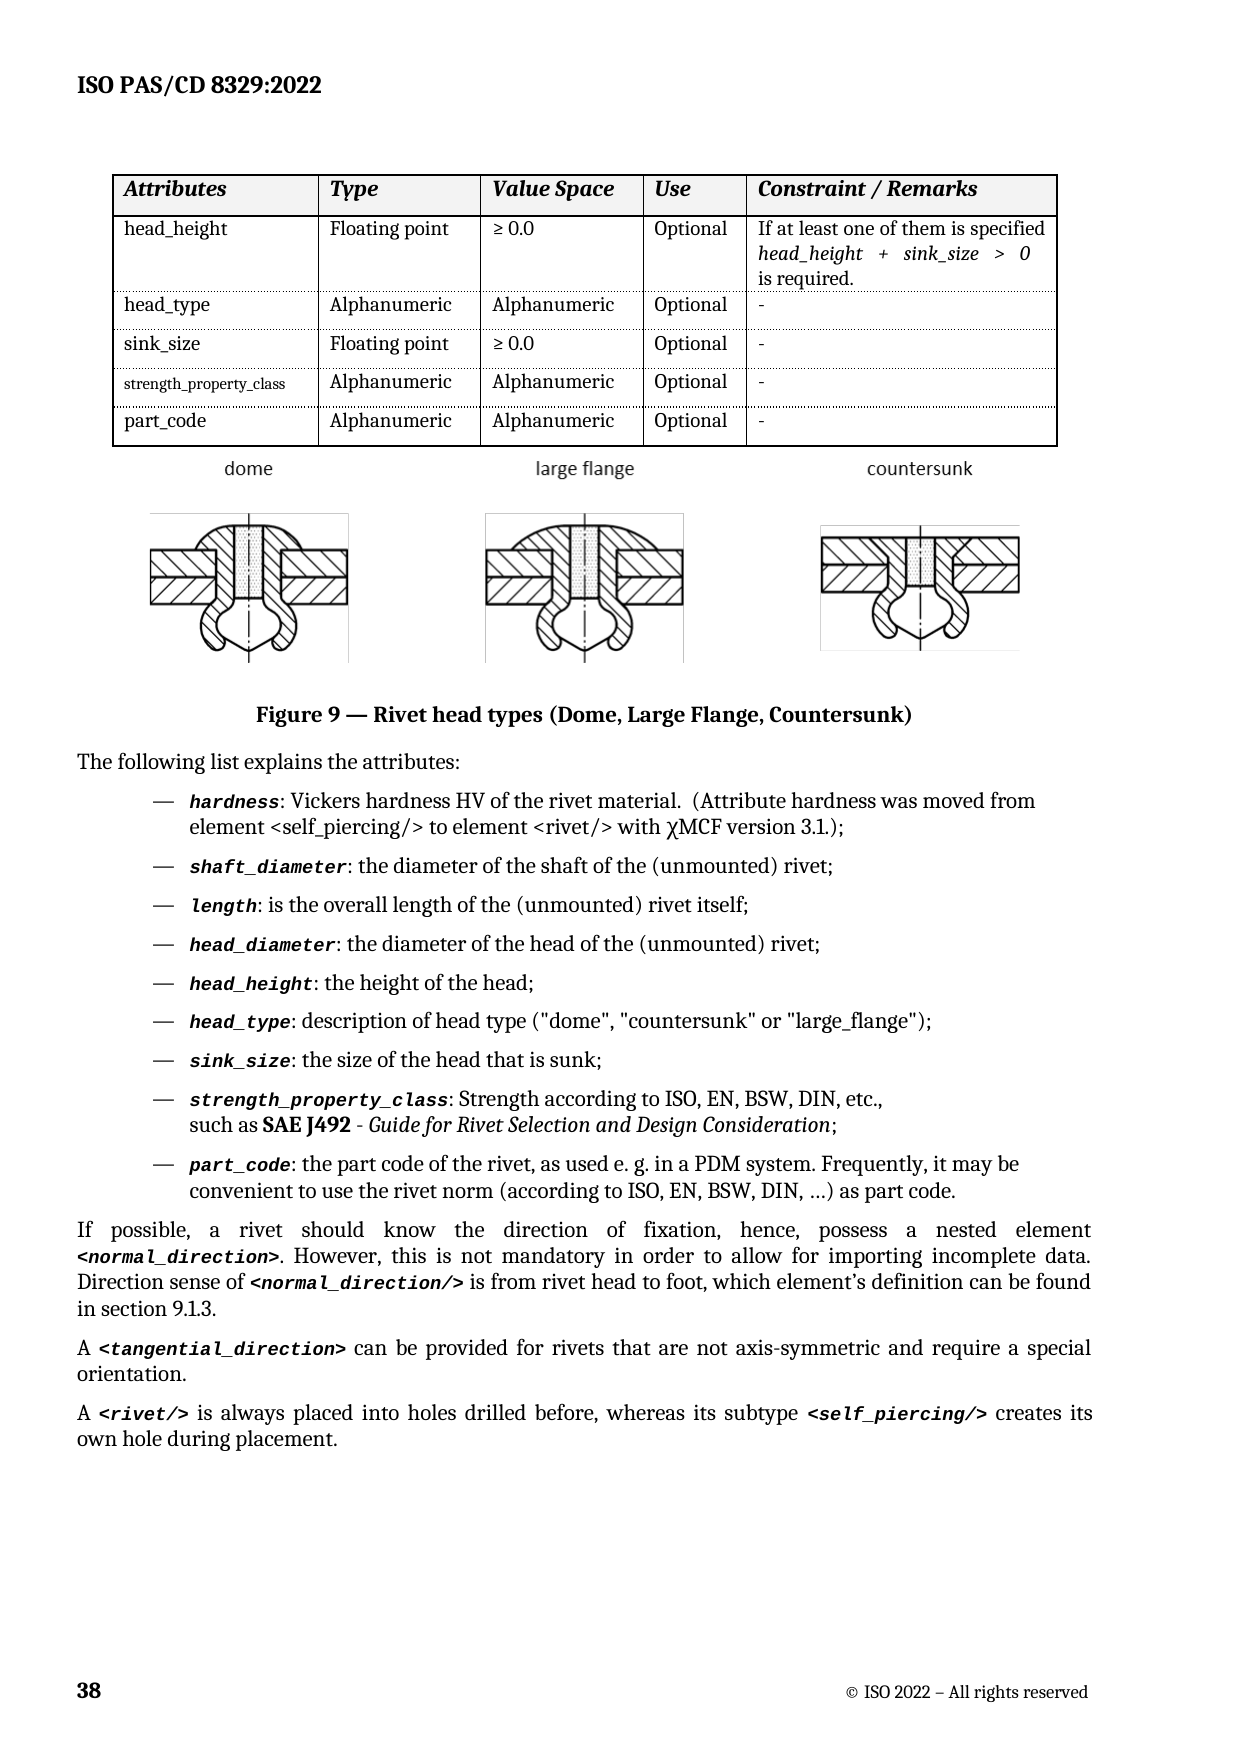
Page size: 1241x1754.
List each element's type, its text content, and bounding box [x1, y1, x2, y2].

text The following list explains the attributes: [77, 749, 1092, 775]
list length: is the overall length of the (unmounted) rivet itself; [152, 892, 1092, 918]
text A <rivet/> is always placed into holes drilled before, whereas its subtype <self_piercing/> creates its own hole during placement. [77, 1399, 1092, 1452]
text If possible, a rivet should know the direction of fixation, hence, possess a nested element <normal_direction>. However, this is not mandatory in order to allow for importing incomplete data. Direction sense of <normal_direction/> is from rivet head to foot, which element’s definition can be found in section 6.1.3. [77, 1216, 1092, 1322]
list head_type: description of head type ("dome", "countersunk" or "large_flange"); [152, 1008, 1092, 1034]
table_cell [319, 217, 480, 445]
list strength_property_class: Strength according to ISO, EN, BSW, DIN, etc., such as SAE J492 - Guide for Rivet Selection and Design Consideration; [152, 1086, 1092, 1139]
text Figure 9 — Rivet head types (Dome, Large Flange, Countersunk) [77, 702, 1092, 728]
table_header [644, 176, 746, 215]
list part_code: the part code of the rivet, as used e. g. in a PDM system. Frequently, it may be convenient to use the rivet norm (according to ISO, EN, BSW, DIN, …) as part code. [152, 1151, 1092, 1204]
list head_height: the height of the head; [152, 969, 1092, 996]
list head_diameter: the diameter of the head of the (unmounted) rivet; [152, 931, 1092, 957]
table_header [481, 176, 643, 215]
list shaft_diameter: the diameter of the shaft of the (unmounted) rivet; [152, 853, 1092, 879]
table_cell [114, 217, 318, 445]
picture [149, 447, 1020, 663]
text A <tangential_direction> can be provided for rivets that are not axis-symmetric and require a special orientation. [77, 1334, 1092, 1387]
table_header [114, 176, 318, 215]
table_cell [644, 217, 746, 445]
list hardness: Vickers hardness HV of the rivet material. (Attribute hardness was moved from element <self_piercing/> to element <rivet/> with χMCF version 3.1.); [152, 788, 1092, 840]
list sink_size: the size of the head that is sunk; [152, 1047, 1092, 1073]
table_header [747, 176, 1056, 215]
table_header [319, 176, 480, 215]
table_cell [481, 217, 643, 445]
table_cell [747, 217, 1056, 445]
